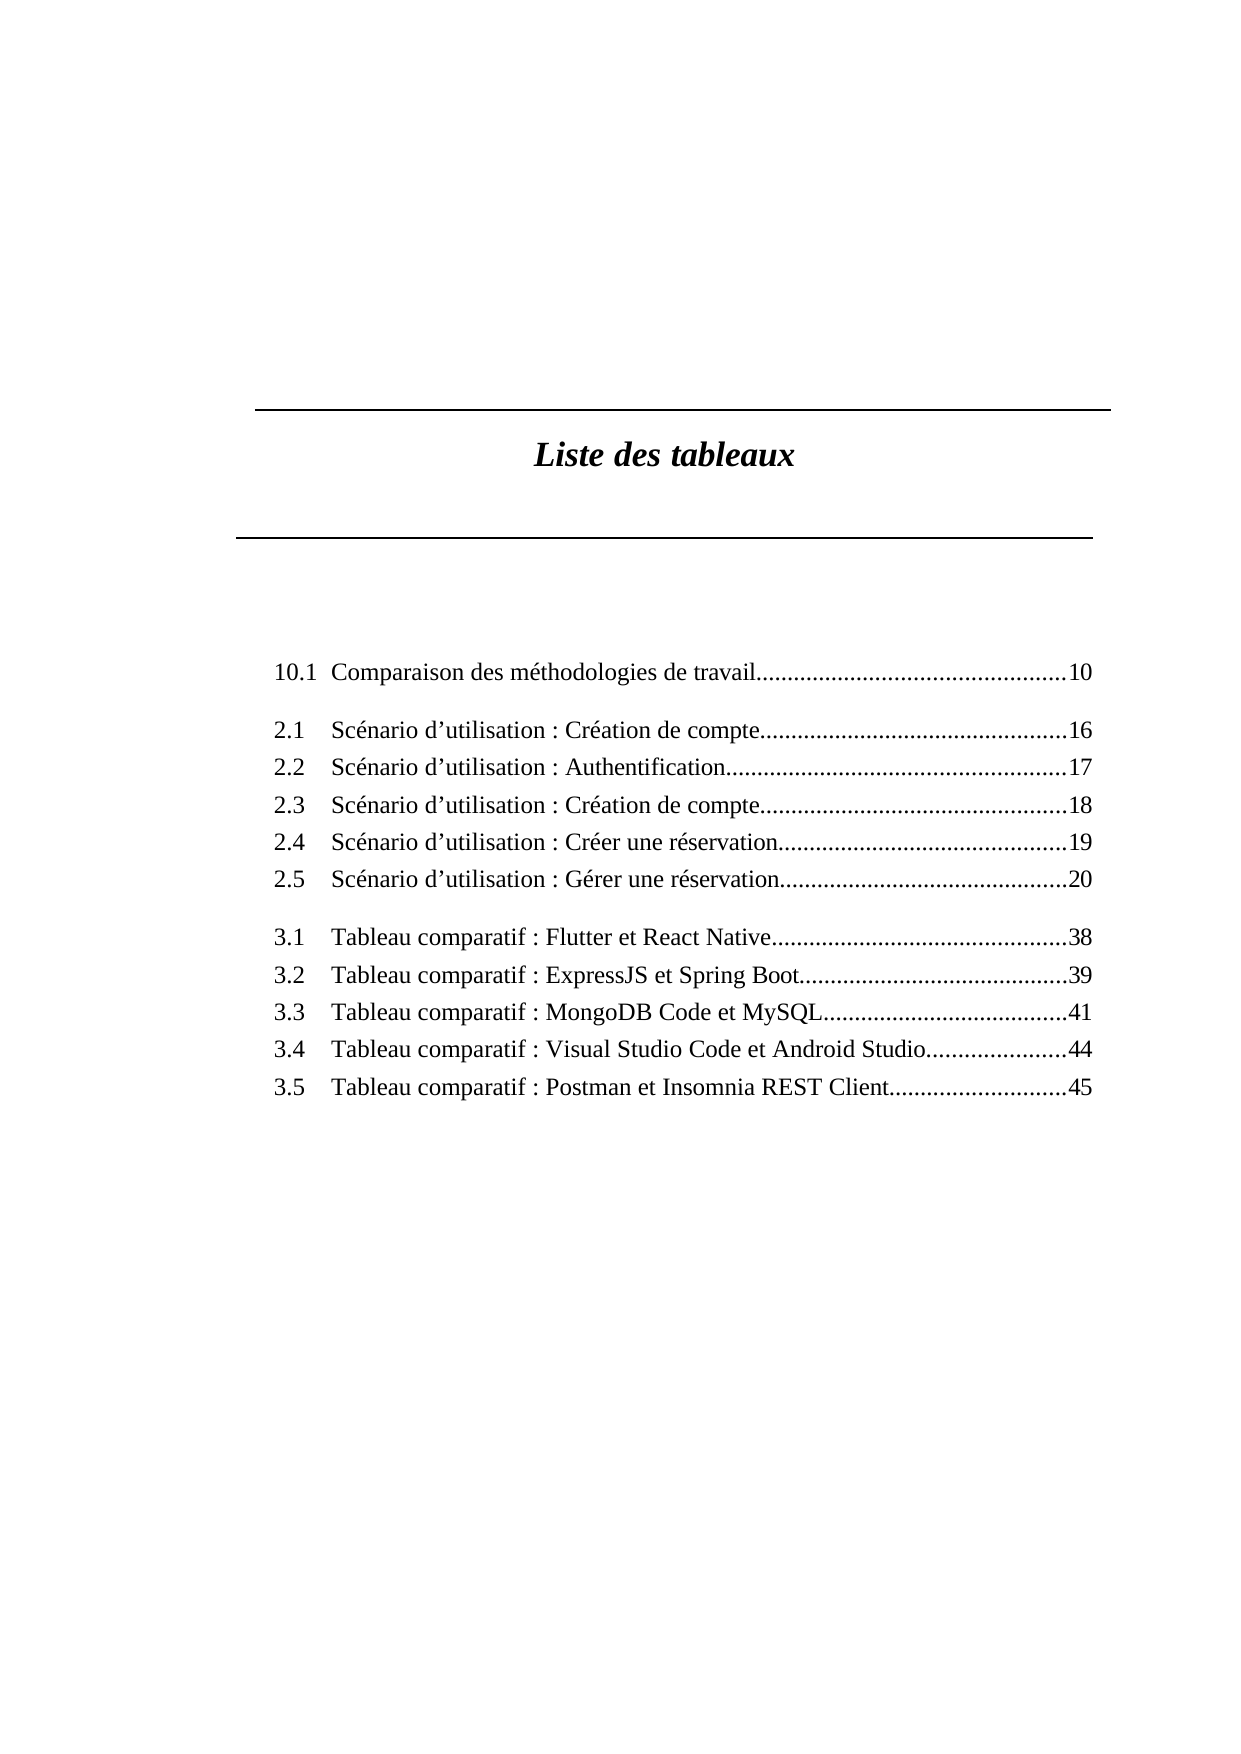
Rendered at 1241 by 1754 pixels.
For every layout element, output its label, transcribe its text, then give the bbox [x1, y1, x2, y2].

subtitle Tableau comparatif : Flutter et React Native 38 [273, 922, 1240, 951]
subtitle Scénario d’utilisation : Authentification 17 [273, 752, 1240, 781]
subtitle Scénario d’utilisation : Gérer une réservation 20 [273, 864, 1240, 893]
subtitle Scénario d’utilisation : Création de compte 18 [273, 790, 1240, 818]
subtitle Tableau comparatif : MongoDB Code et MySQL 41 [273, 997, 1240, 1026]
subtitle Tableau comparatif : Visual Studio Code et Android Studio 44 [273, 1034, 1240, 1063]
subtitle Comparaison des méthodologies de travail 10 [273, 657, 1240, 686]
subtitle Tableau comparatif : Postman et Insomnia REST Client 45 [273, 1072, 1240, 1101]
subtitle Liste des tableaux [205, 433, 1124, 474]
subtitle Tableau comparatif : ExpressJS et Spring Boot 39 [273, 960, 1240, 989]
subtitle Scénario d’utilisation : Création de compte 16 [273, 715, 1240, 744]
subtitle Scénario d’utilisation : Créer une réservation 19 [273, 827, 1240, 856]
